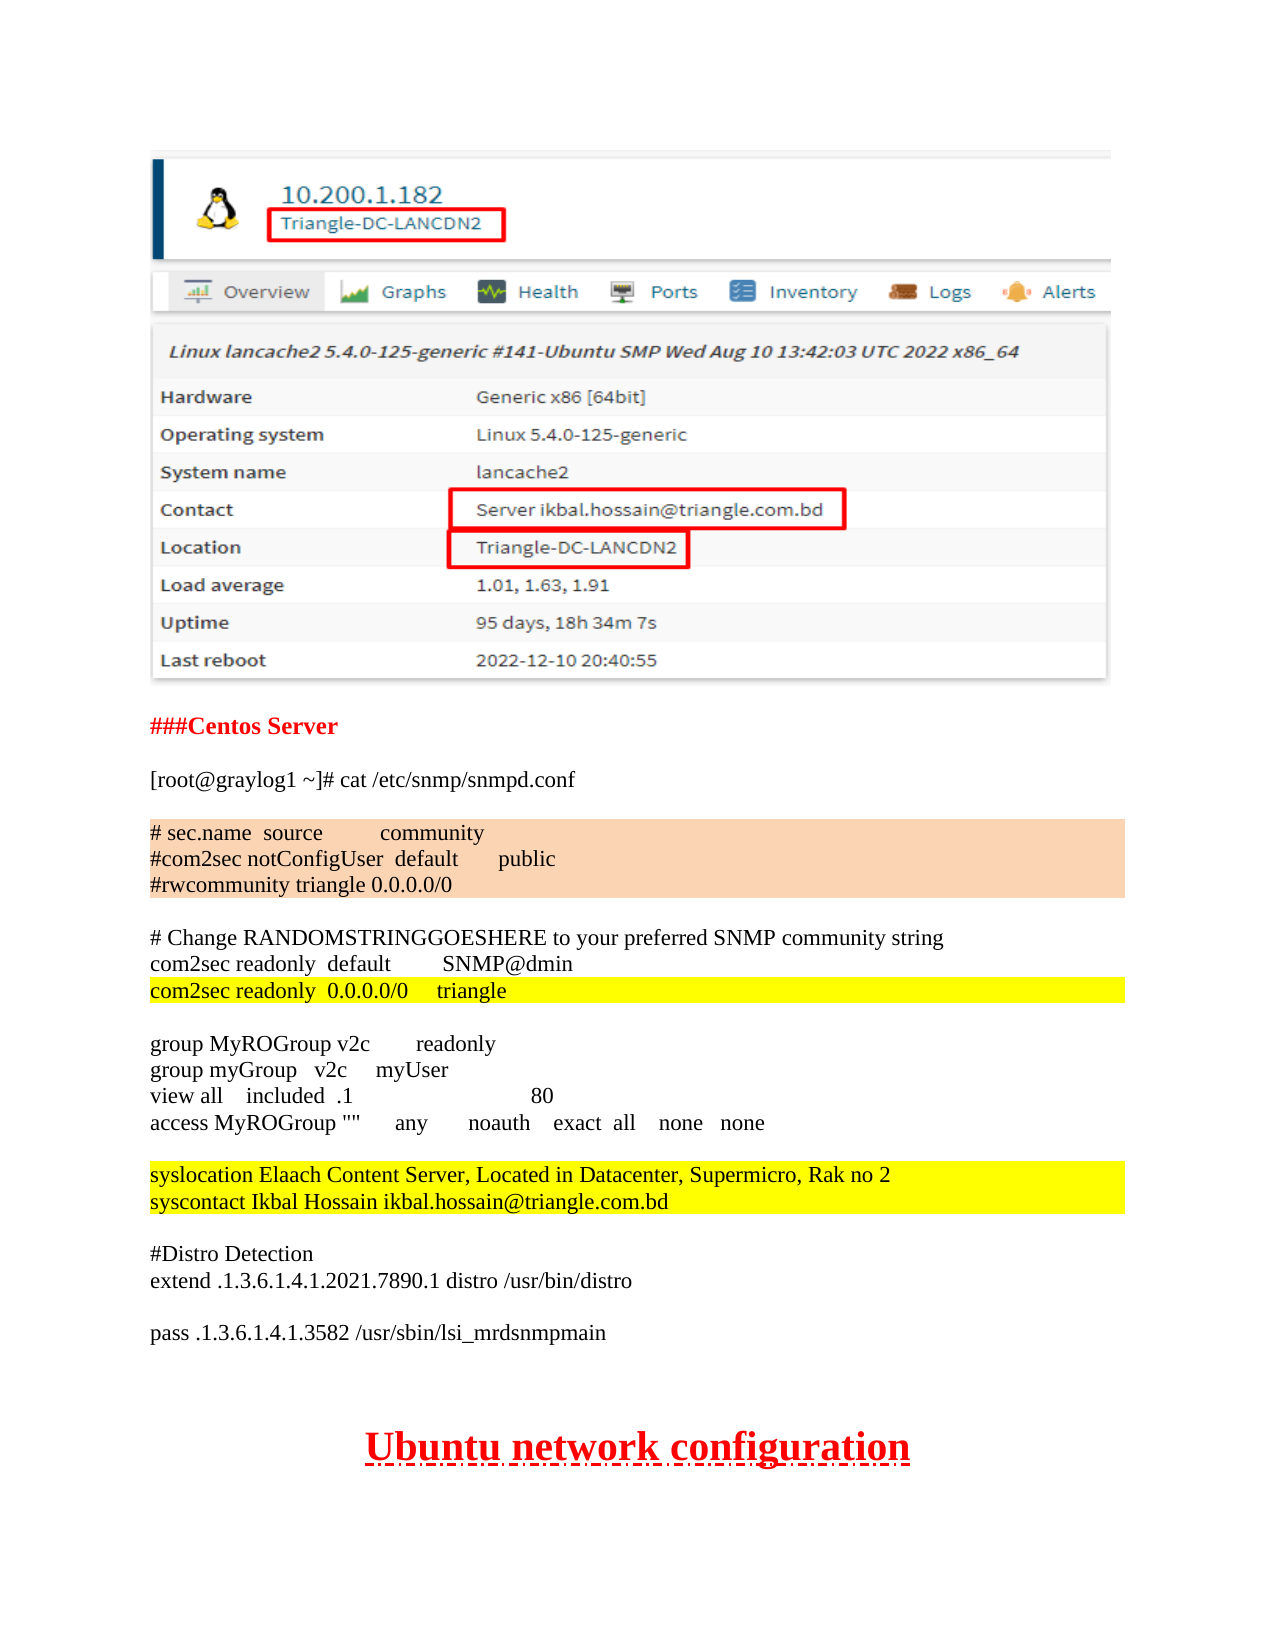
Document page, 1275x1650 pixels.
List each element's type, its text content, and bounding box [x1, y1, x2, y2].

text group myGroup v2c myUser [150, 1056, 1125, 1082]
text [root@graylog1 ~]# cat /etc/snmp/snmpd.conf [150, 766, 1125, 792]
text access MyROGroup "" any noauth exact all none none [150, 1109, 1125, 1135]
picture [150, 150, 1111, 686]
text ###Centos Server [150, 711, 1125, 740]
text # sec.name source community [150, 819, 1125, 845]
text com2sec readonly 0.0.0.0/0 triangle [150, 977, 1125, 1003]
text syscontact Ikbal Hossain ikbal.hossain@triangle.com.bd [150, 1188, 1125, 1214]
text com2sec readonly default SNMP@dmin [150, 951, 1125, 977]
text Ubuntu network configuration [150, 1422, 1125, 1470]
text #Distro Detection [150, 1240, 1125, 1267]
text #rwcommunity triangle 0.0.0.0/0 [150, 871, 1125, 898]
text extend .1.3.6.1.4.1.2021.7890.1 distro /usr/bin/distro [150, 1267, 1125, 1293]
text syslocation Elaach Content Server, Located in Datacenter, Supermicro, Rak no 2 [150, 1161, 1125, 1188]
text #com2sec notConfigUser default public [150, 845, 1125, 871]
text view all included .1 80 [150, 1082, 1125, 1109]
text group MyROGroup v2c readonly [150, 1029, 1125, 1056]
text # Change RANDOMSTRINGGOESHERE to your preferred SNMP community string [150, 924, 1125, 951]
text pass .1.3.6.1.4.1.3582 /usr/sbin/lsi_mrdsnmpmain [150, 1319, 1125, 1346]
